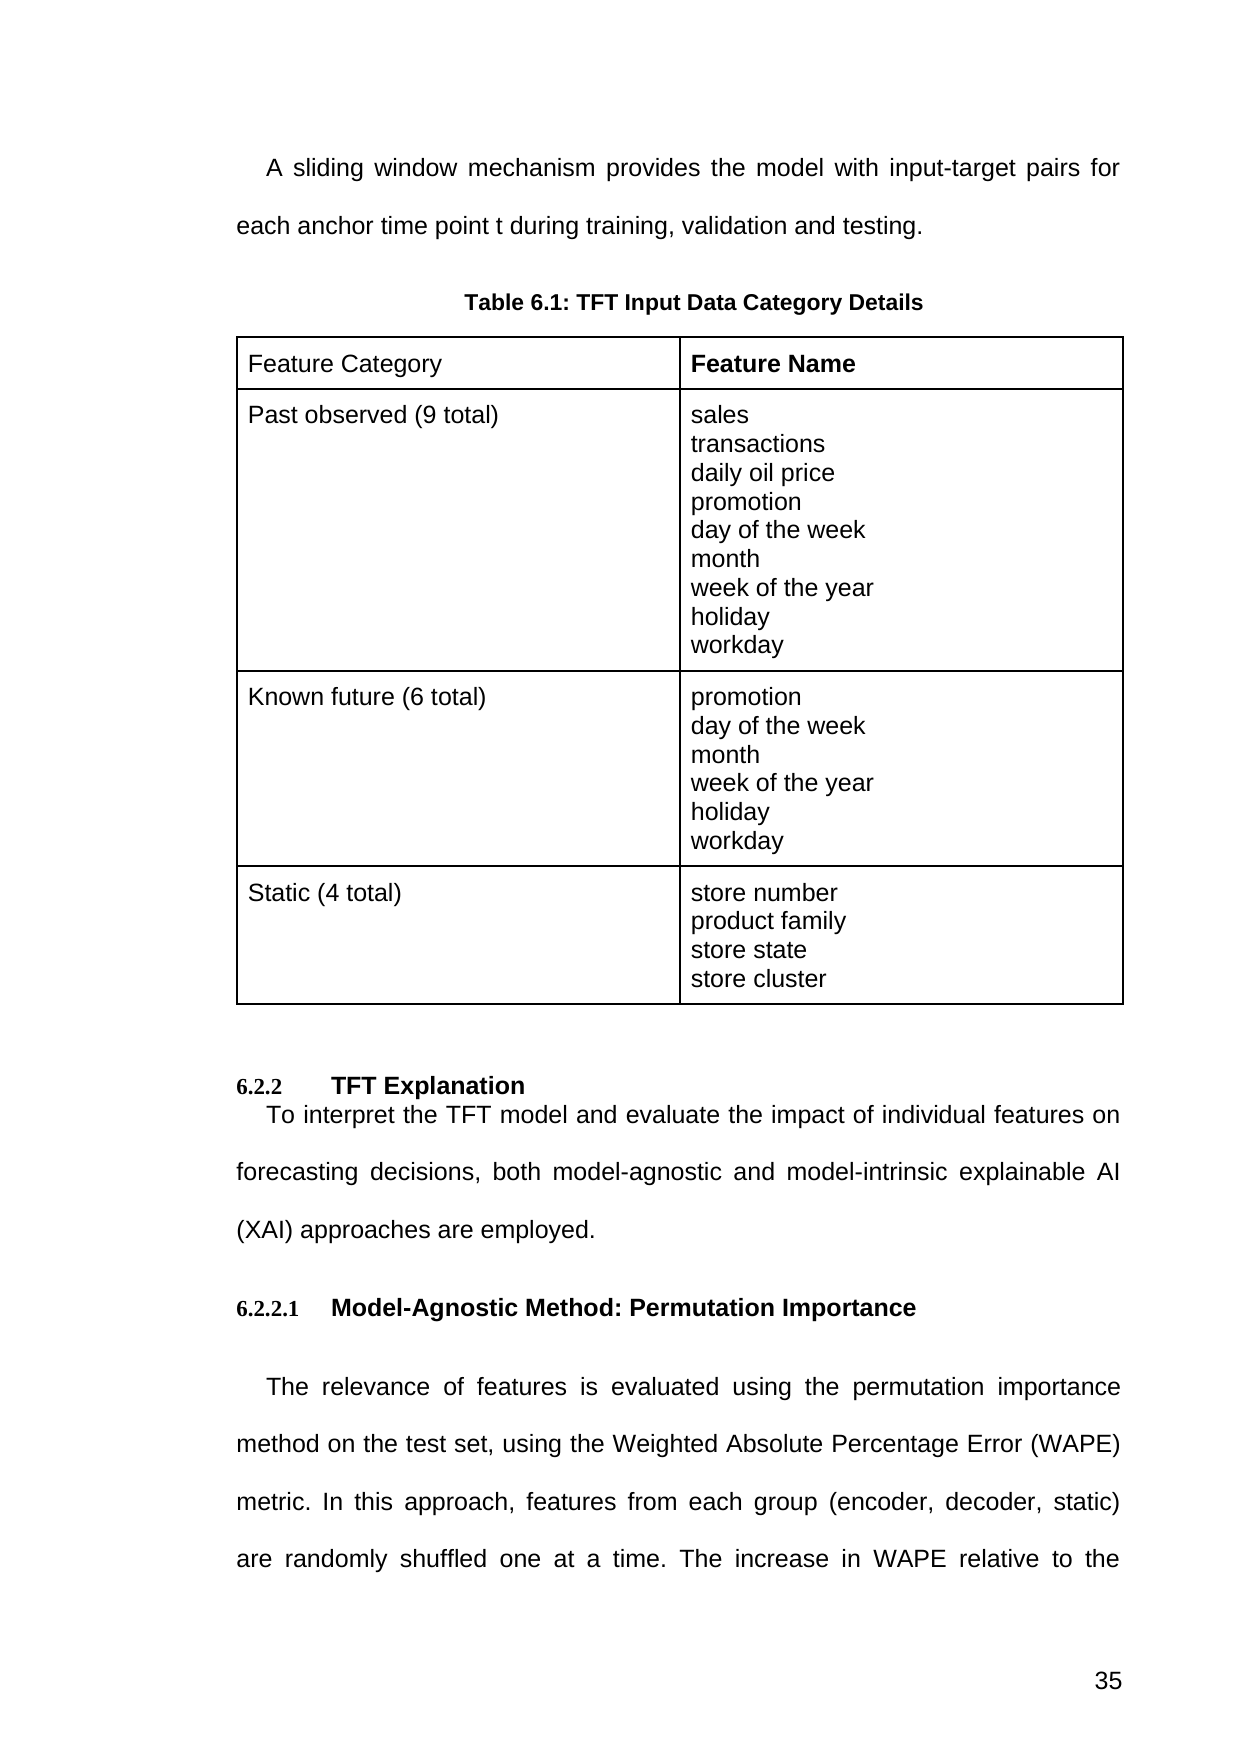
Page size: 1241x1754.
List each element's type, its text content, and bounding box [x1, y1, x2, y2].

subtitle Model-Agnostic Method: Permutation Importance [236, 1293, 1122, 1322]
text Table 6.1: TFT Input Data Category Details [236, 289, 1122, 315]
subtitle TFT Explanation [236, 1071, 1122, 1100]
text A sliding window mechanism provides the model with input-target pairs for each anchor time point t during training, validation and testing. [236, 153, 1122, 239]
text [236, 1371, 1122, 1573]
text To interpret the TFT model and evaluate the impact of individual features on forecasting decisions, both model-agnostic and model-intrinsic explainable AI (XAI) approaches are employed. [236, 1100, 1122, 1243]
